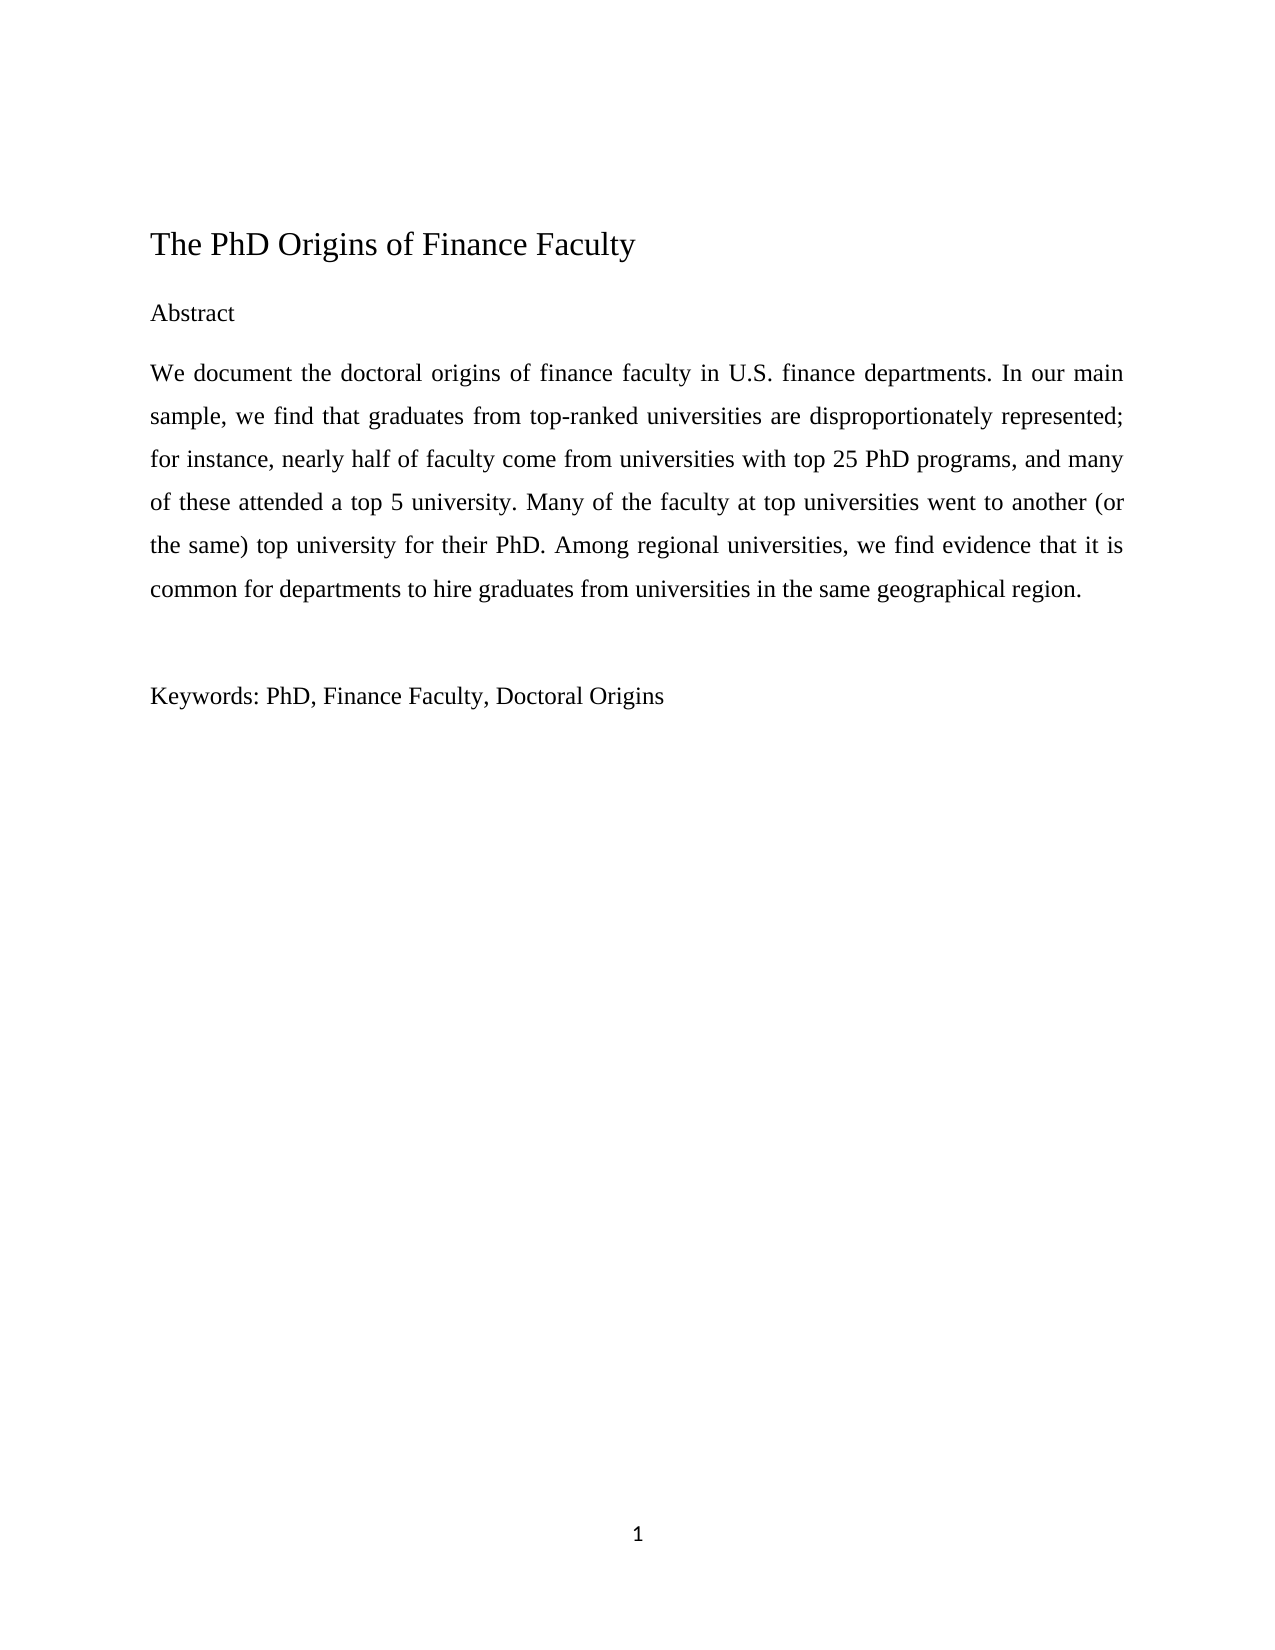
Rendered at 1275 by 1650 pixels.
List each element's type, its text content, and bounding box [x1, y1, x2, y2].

text Abstract [150, 298, 1125, 327]
text The PhD Origins of Finance Faculty [150, 224, 1125, 262]
text Keywords: PhD, Finance Faculty, Doctoral Origins [150, 681, 1125, 710]
text We document the doctoral origins of finance faculty in U.S. finance departments. In our main sample, we find that graduates from top-ranked universities are disproportionately represented; for instance, nearly half of faculty come from universities with top 25 PhD programs, and many of these attended a top 5 university. Many of the faculty at top universities went to another (or the same) top university for their PhD. Among regional universities, we find evidence that it is common for departments to hire graduates from universities in the same geographical region. [150, 358, 1125, 602]
